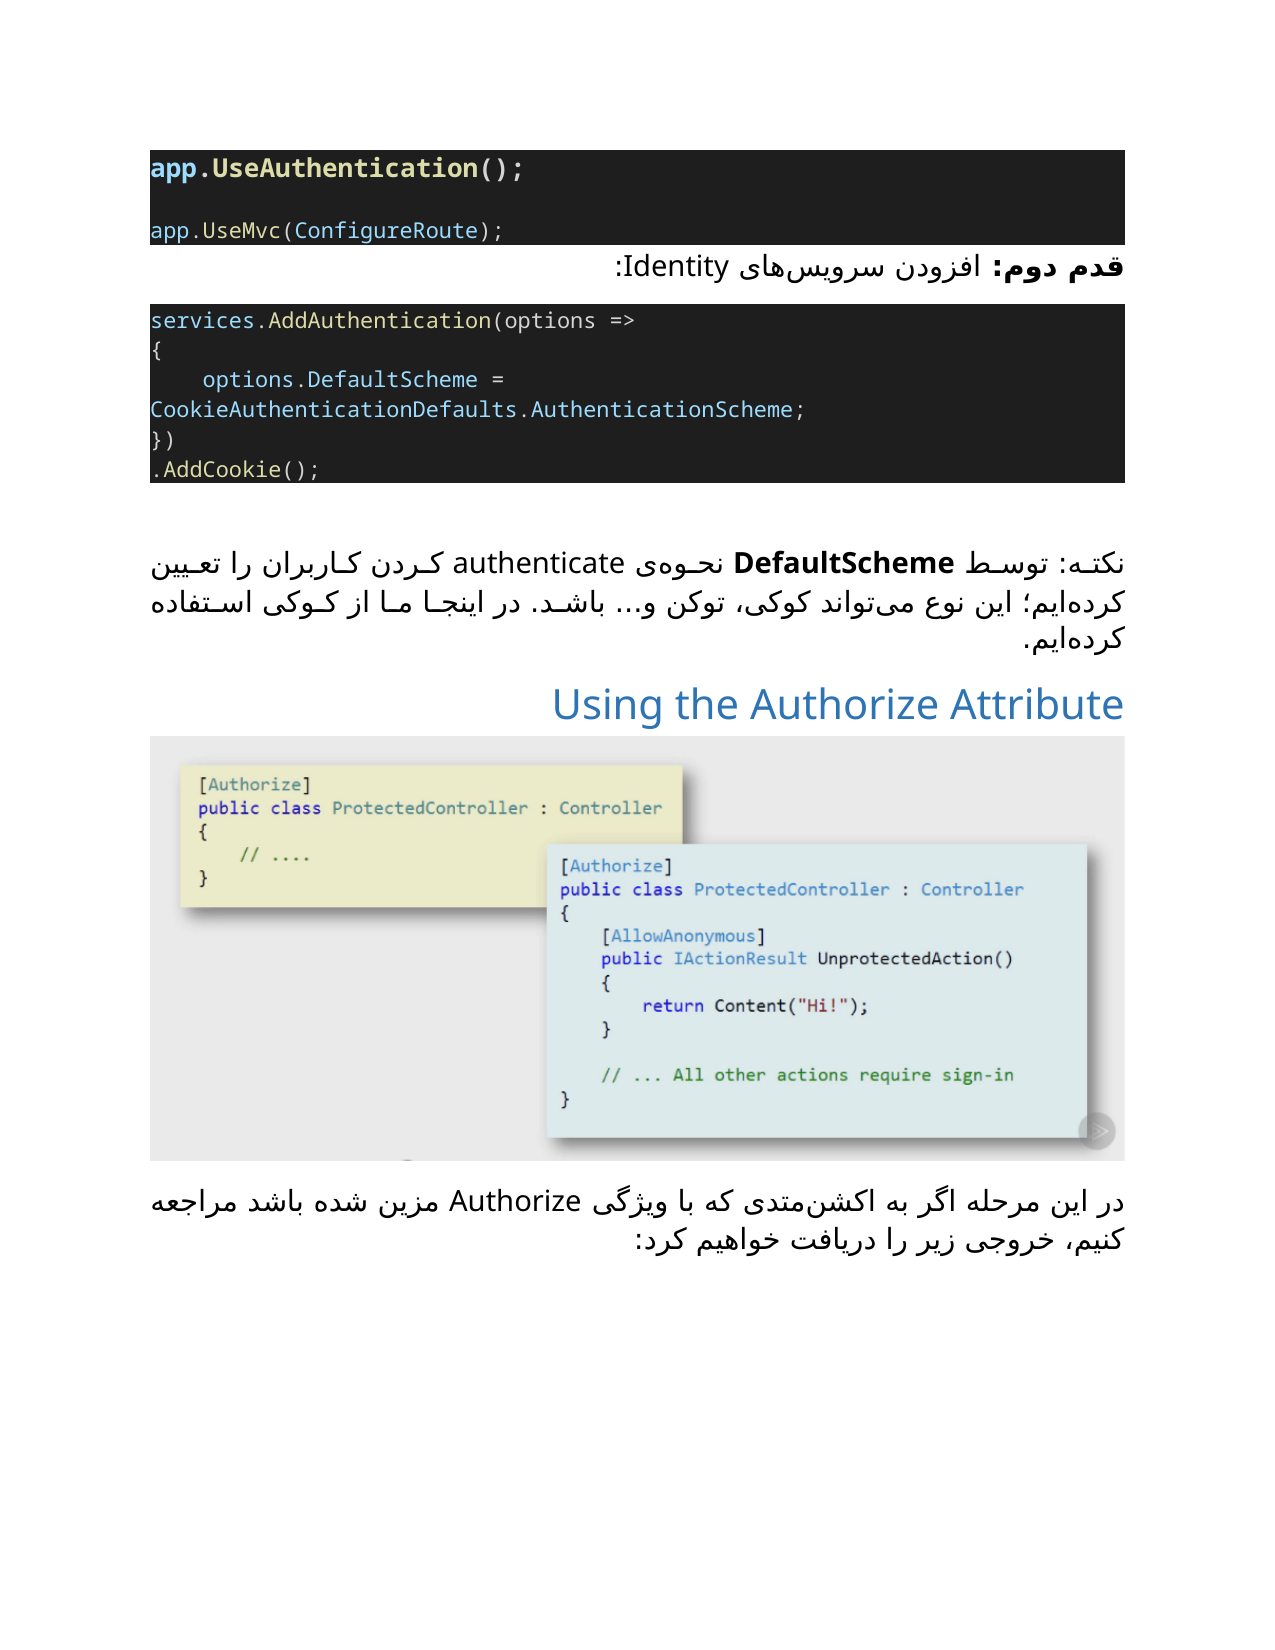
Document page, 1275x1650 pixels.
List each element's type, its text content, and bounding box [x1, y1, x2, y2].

picture [150, 736, 1125, 1161]
text app.UseMvc(ConfigureRoute); [150, 215, 1125, 245]
text نکته: توسط DefaultScheme نحوه‌ی authenticate کردن کاربران را تعیین کرده‌ایم؛ این نوع می‌تواند کوکی، توکن و... باشد. در اینجا ما از کوکی استفاده کرده‌ایم. [150, 543, 1125, 656]
text قدم دوم: افزودن سرویس‌های Identity: [150, 245, 1125, 285]
text .AddCookie(); [150, 453, 1125, 483]
text }) [150, 424, 1125, 453]
text options.DefaultScheme = CookieAuthenticationDefaults.AuthenticationScheme; [150, 364, 1125, 424]
subtitle Using the Authorize Attribute [150, 675, 1125, 732]
text services.AddAuthentication(options => [150, 304, 1125, 334]
text { [150, 334, 1125, 364]
text در این مرحله اگر به اکشن‌متدی که با ویژگی Authorize مزین شده باشد مراجعه کنیم، خروجی زیر را دریافت خواهیم کرد: [150, 1180, 1125, 1257]
text app.UseAuthentication(); [150, 150, 1125, 186]
